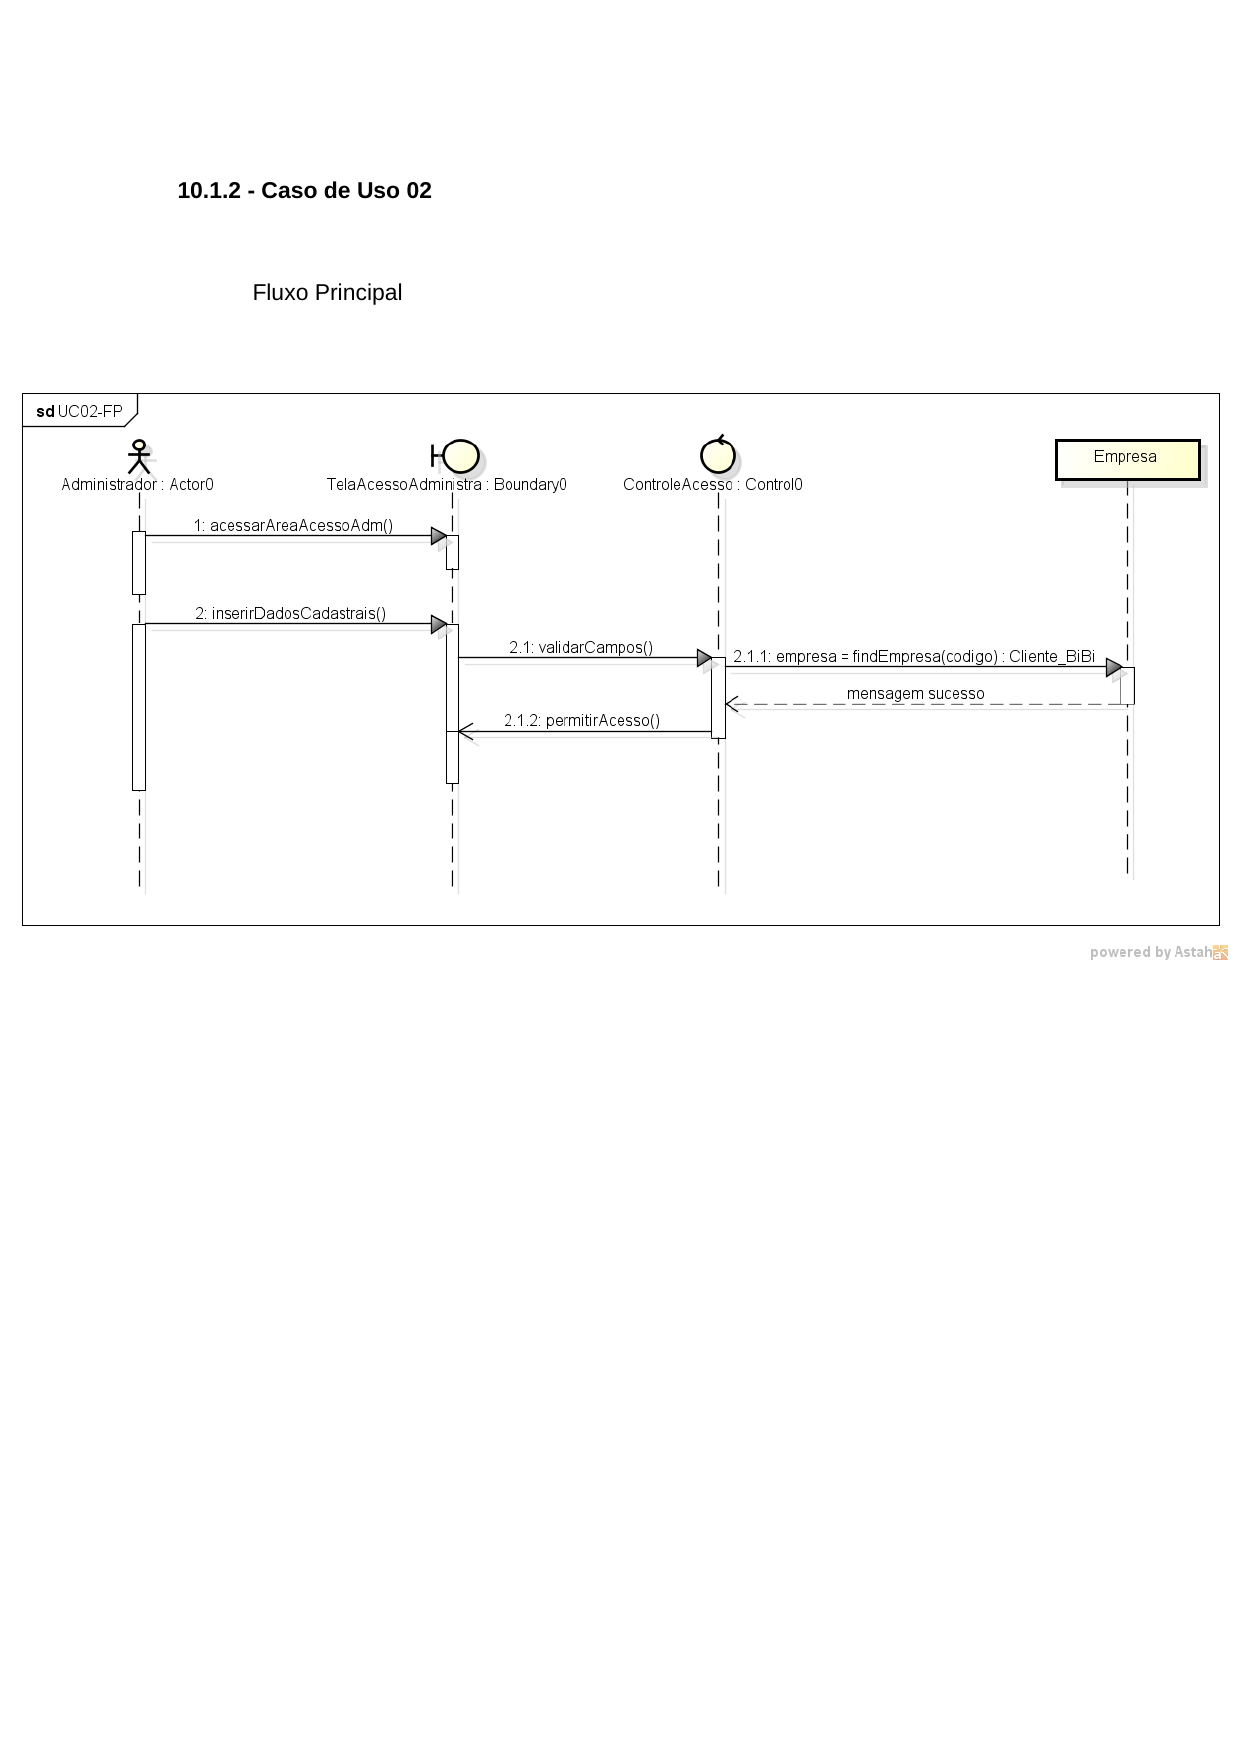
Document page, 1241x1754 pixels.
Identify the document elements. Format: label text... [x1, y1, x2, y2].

subtitle 10.1.2 - Caso de Uso 02 [177, 177, 1122, 203]
picture [9, 381, 1232, 964]
text Fluxo Principal [177, 279, 1122, 306]
